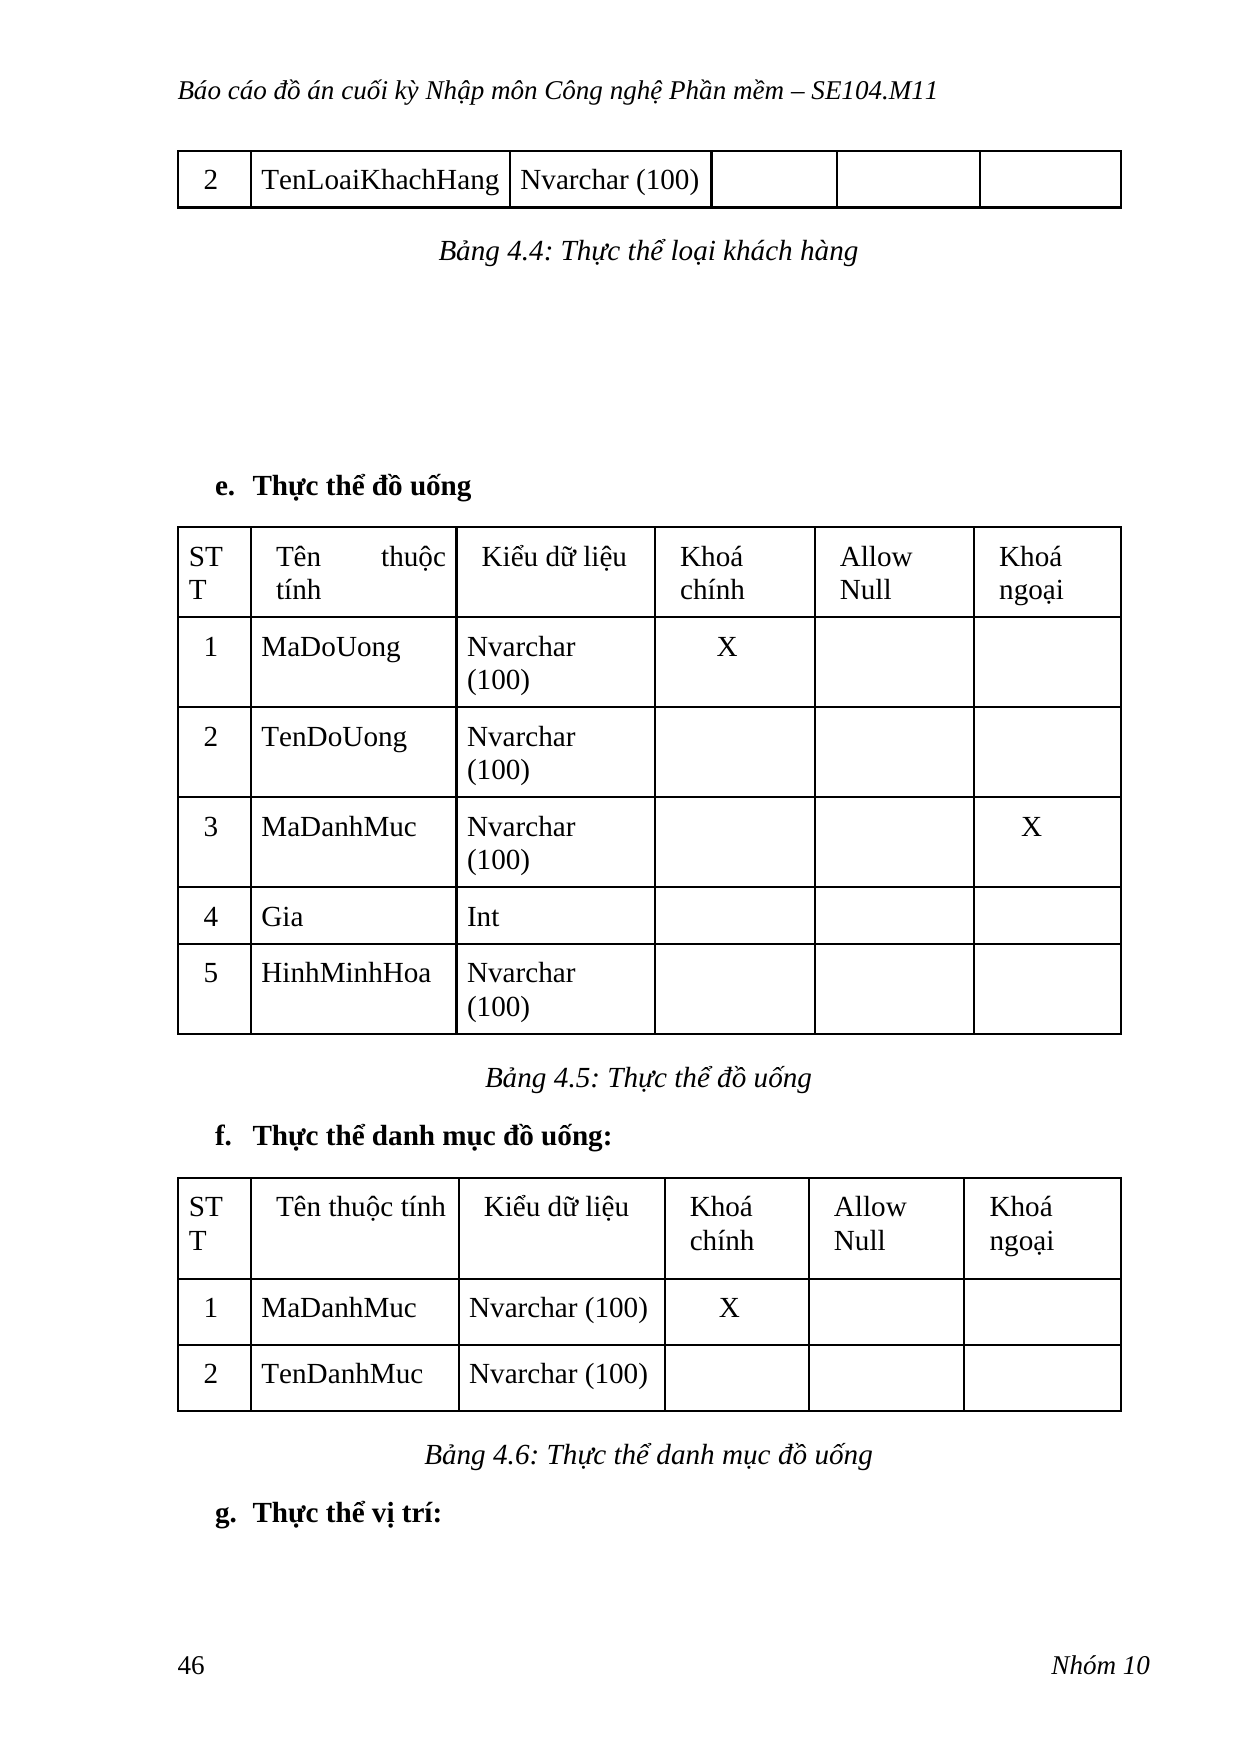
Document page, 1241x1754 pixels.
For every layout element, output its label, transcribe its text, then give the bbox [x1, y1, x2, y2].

table_cell Nvarchar (100) [458, 945, 654, 1033]
table_cell Nvarchar (100) [458, 708, 654, 796]
table_cell [713, 152, 836, 206]
table_cell [810, 1346, 963, 1410]
table_cell [975, 888, 1120, 943]
text Bảng 4.6: Thực thể danh mục đồ uống [177, 1437, 1122, 1470]
table_cell Int [458, 888, 654, 943]
table_header STT [179, 528, 250, 616]
table_cell Gia [252, 888, 455, 943]
table_cell [656, 708, 814, 796]
table_cell [656, 945, 814, 1033]
table_cell Nvarchar (100) [460, 1346, 664, 1410]
table_cell [965, 1280, 1120, 1343]
table_cell [838, 152, 979, 206]
table_cell Nvarchar (100) [460, 1280, 664, 1343]
table_cell 2 [179, 152, 250, 206]
table_cell 1 [179, 1280, 250, 1343]
table_header Tên thuộc tính [252, 528, 455, 616]
table_header Khoá ngoại [975, 528, 1120, 616]
table_cell TenLoaiKhachHang [252, 152, 509, 206]
table_cell TenDanhMuc [252, 1346, 458, 1410]
table_header Tên thuộc tính [252, 1179, 458, 1277]
table_cell 2 [179, 708, 250, 796]
text Bảng 4.4: Thực thể loại khách hàng [177, 233, 1122, 267]
table_cell [975, 945, 1120, 1033]
list Thực thể vị trí: [215, 1495, 1122, 1529]
table_header Kiểu dữ liệu [458, 528, 654, 616]
list Thực thể danh mục đồ uống: [215, 1118, 1122, 1152]
table_cell [975, 618, 1120, 706]
table_cell HinhMinhHoa [252, 945, 455, 1033]
table_cell [656, 888, 814, 943]
table_cell X [975, 798, 1120, 886]
table_header Khoá chính [666, 1179, 808, 1277]
table_header Allow Null [810, 1179, 963, 1277]
table_cell 5 [179, 945, 250, 1033]
table_cell [810, 1280, 963, 1343]
table_cell [816, 618, 973, 706]
table_header STT [179, 1179, 250, 1277]
table_cell Nvarchar (100) [458, 618, 654, 706]
table_cell MaDanhMuc [252, 1280, 458, 1343]
table_cell 1 [179, 618, 250, 706]
table_cell [981, 152, 1120, 206]
text Bảng 4.5: Thực thể đồ uống [177, 1060, 1122, 1093]
table_cell X [656, 618, 814, 706]
table_header Kiểu dữ liệu [460, 1179, 664, 1277]
table_cell TenDoUong [252, 708, 455, 796]
table_cell [816, 798, 973, 886]
table_header Khoá ngoại [965, 1179, 1120, 1277]
table_cell 4 [179, 888, 250, 943]
table_cell Nvarchar (100) [511, 152, 710, 206]
list Thực thể đồ uống [215, 468, 1122, 501]
table_cell 3 [179, 798, 250, 886]
table_cell X [666, 1280, 808, 1343]
table_cell Nvarchar (100) [458, 798, 654, 886]
table_cell [965, 1346, 1120, 1410]
table_cell [816, 888, 973, 943]
table_cell [816, 945, 973, 1033]
table_cell MaDanhMuc [252, 798, 455, 886]
table_cell MaDoUong [252, 618, 455, 706]
table_cell [816, 708, 973, 796]
table_cell [666, 1346, 808, 1410]
table_header Khoá chính [656, 528, 814, 616]
table_cell [656, 798, 814, 886]
table_cell [975, 708, 1120, 796]
table_header Allow Null [816, 528, 973, 616]
table_cell 2 [179, 1346, 250, 1410]
